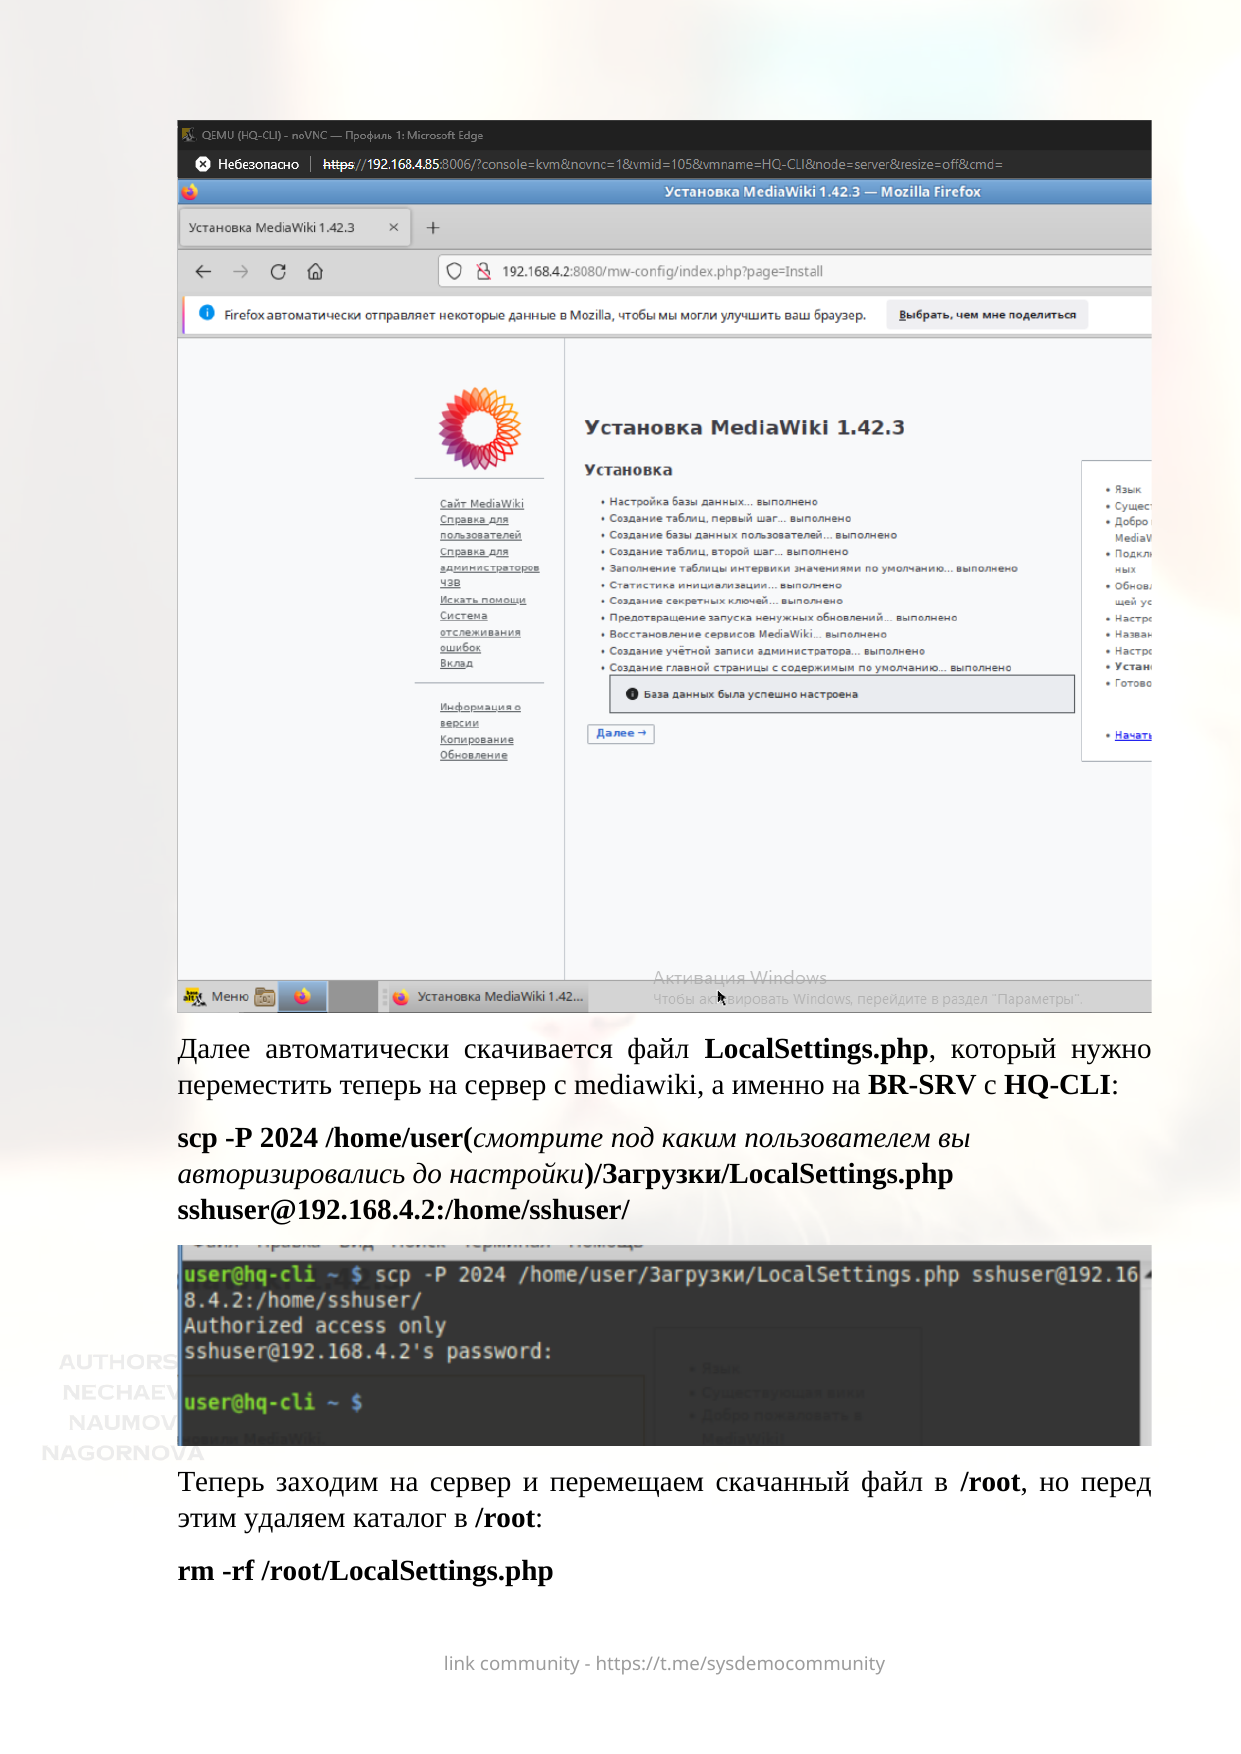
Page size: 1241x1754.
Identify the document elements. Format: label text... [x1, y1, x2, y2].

text scp -P 2024 /home/user(смотрите под каким пользователем вы авторизировались до настройки)/Загрузки/LocalSettings.php sshuser@192.168.4.2:/home/sshuser/ [177, 1120, 1152, 1226]
text Теперь заходим на сервер и перемещаем скачанный файл в /root, но перед этим удаляем каталог в /root: [177, 1464, 1152, 1534]
picture [177, 1245, 1152, 1446]
text rm -rf /root/LocalSettings.php [177, 1553, 1152, 1586]
picture [177, 120, 1152, 1013]
text Далее автоматически скачивается файл LocalSettings.php, который нужно переместить теперь на сервер с mediawiki, а именно на BR-SRV c HQ-CLI: [177, 1031, 1152, 1101]
